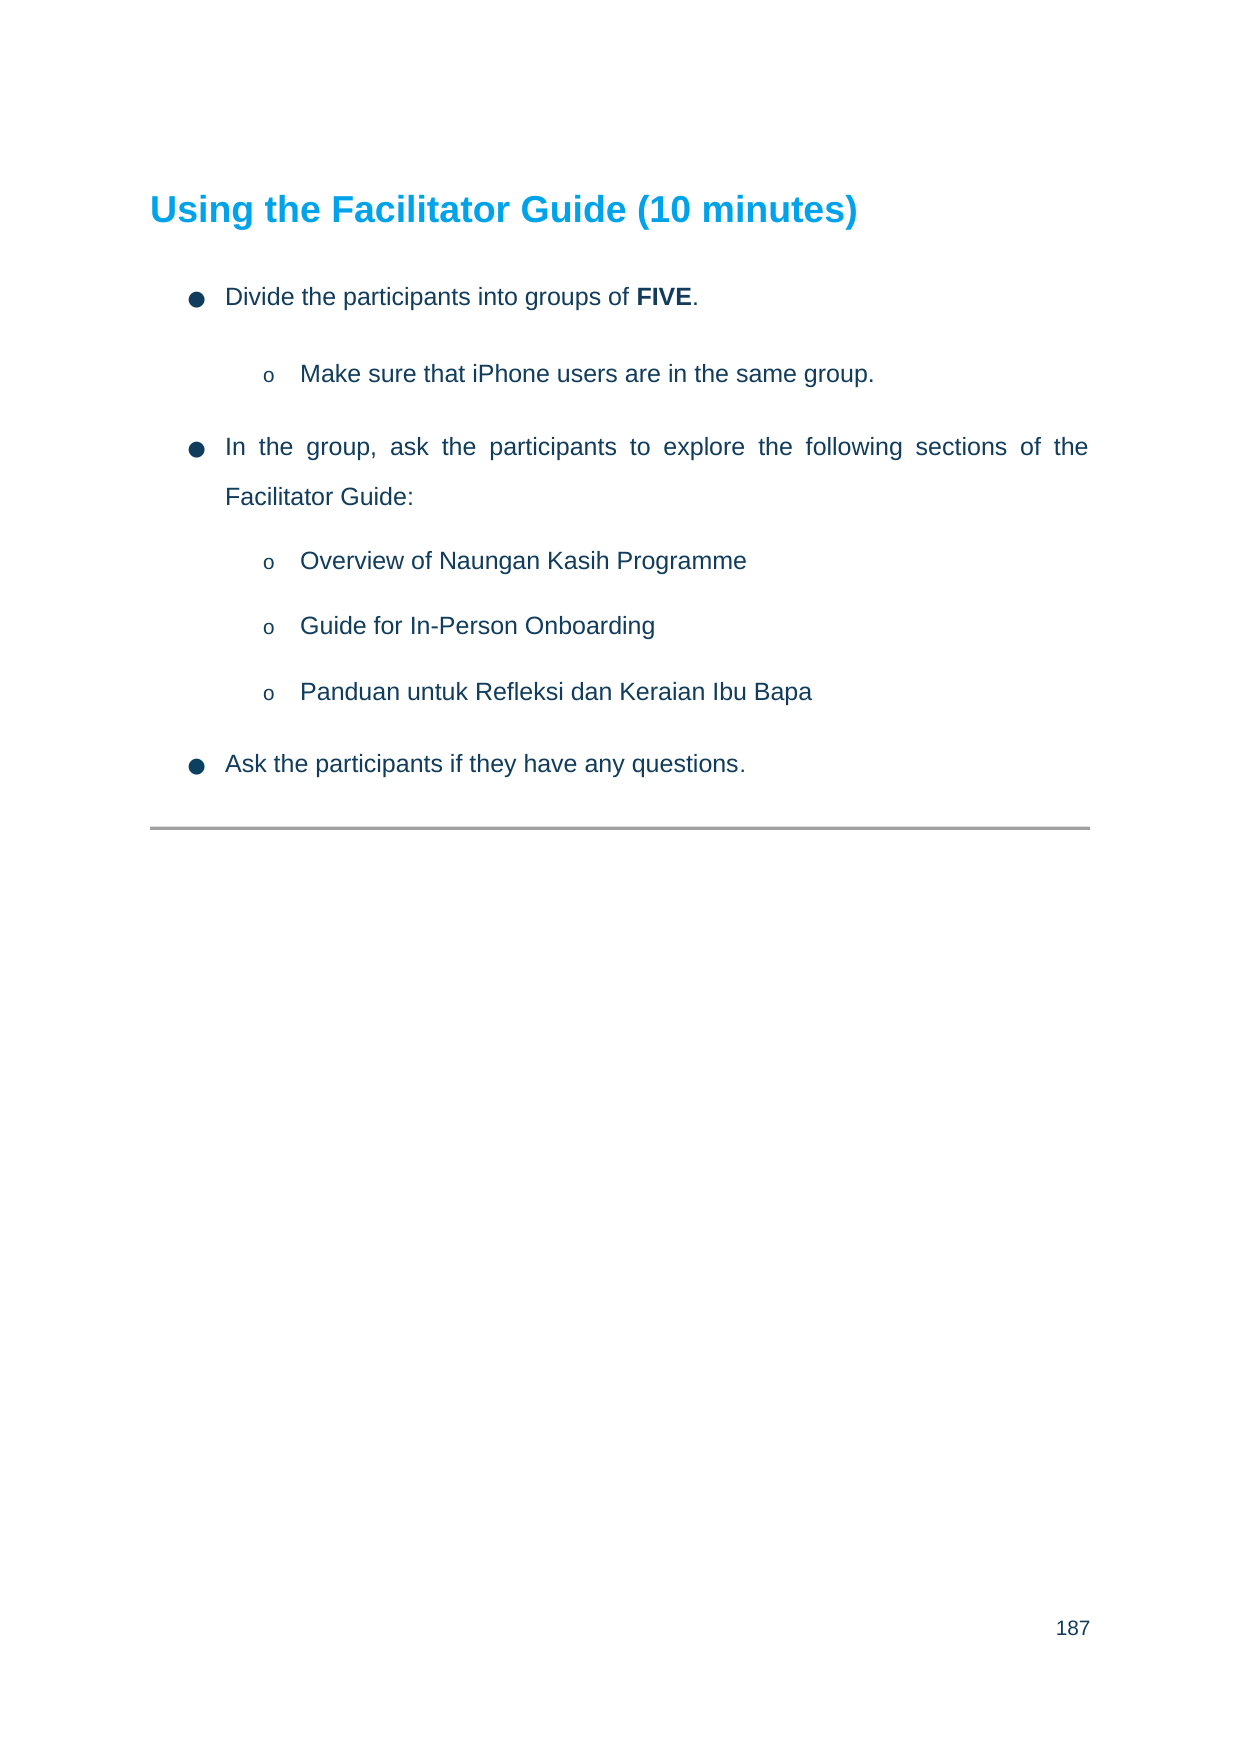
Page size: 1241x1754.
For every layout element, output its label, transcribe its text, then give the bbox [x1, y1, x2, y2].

list In the group, ask the participants to explore the following sections of the Facilitator Guide: [187, 425, 1090, 511]
list Divide the participants into groups of FIVE. [187, 274, 1090, 317]
list Panduan untuk Refleksi dan Keraian Ibu Bapa [262, 676, 1090, 706]
subtitle Using the Facilitator Guide (10 minutes) [150, 187, 1090, 231]
list Make sure that iPhone users are in the same group. [262, 359, 1090, 389]
list Ask the participants if they have any questions. [187, 742, 1090, 784]
list Overview of Naungan Kasih Programme [262, 546, 1090, 576]
list Guide for In-Person Onboarding [262, 611, 1090, 641]
